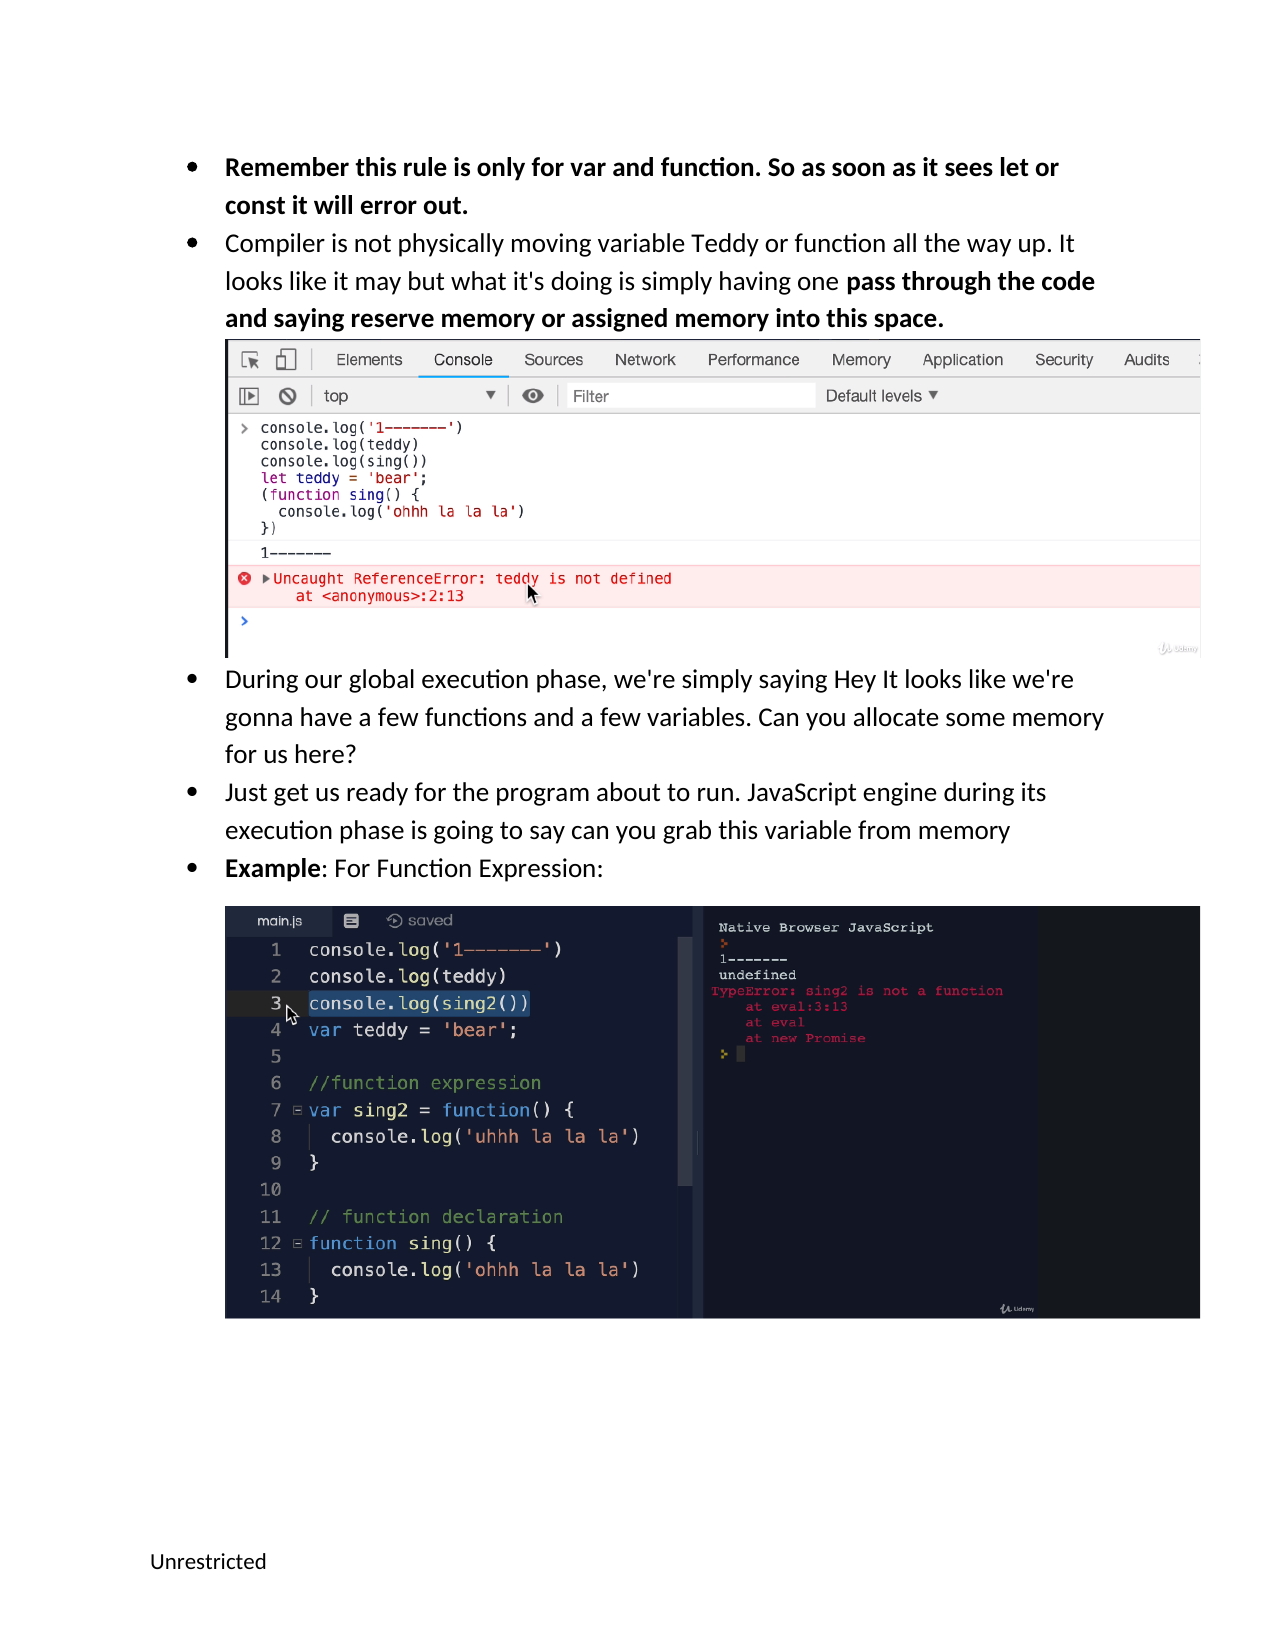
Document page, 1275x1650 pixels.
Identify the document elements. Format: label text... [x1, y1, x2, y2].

picture [225, 339, 1200, 658]
list Compiler is not physically moving variable Teddy or function all the way up. It looks like it may but what it's doing is simply having one pass through the code and saying reserve memory or assigned memory into this space. [187, 226, 1125, 335]
list During our global execution phase, we're simply saying Hey It looks like we're gonna have a few functions and a few variables. Can you allocate some memory for us here? [187, 662, 1125, 771]
list Example: For Function Expression: [187, 851, 1125, 884]
list Remember this rule is only for var and function. So as soon as it sees let or const it will error out. [187, 150, 1125, 221]
list Just get us ready for the program about to run. JavaScript engine during its execution phase is going to say can you grab this variable from memory [187, 776, 1125, 847]
picture [225, 906, 1200, 1319]
